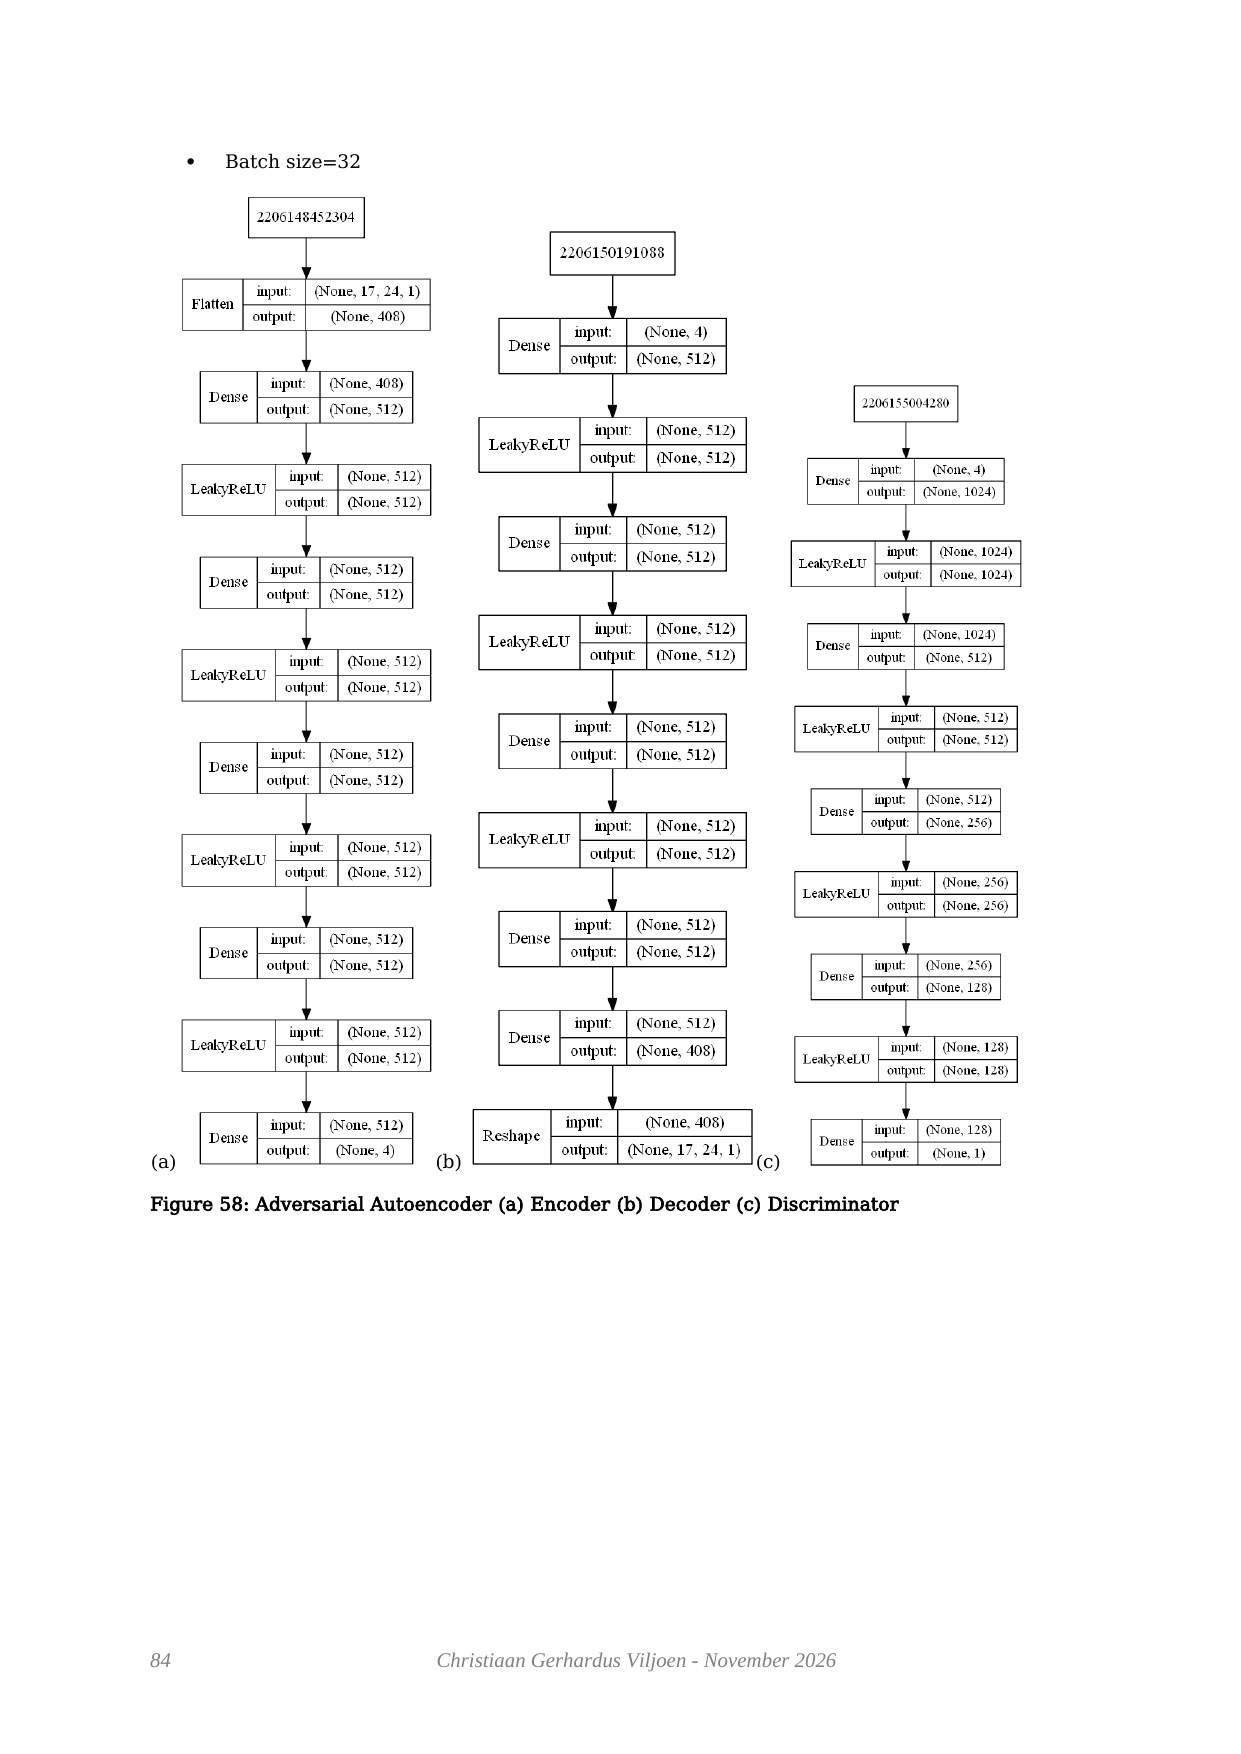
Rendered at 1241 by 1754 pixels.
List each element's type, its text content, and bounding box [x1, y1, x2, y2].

text Figure 58: Adversarial Autoencoder (a) Encoder (b) Decoder (c) Discriminator [150, 1192, 1090, 1214]
picture [787, 382, 1024, 1169]
list Batch size=32 [187, 150, 1090, 173]
picture [177, 192, 435, 1169]
picture [468, 226, 755, 1169]
